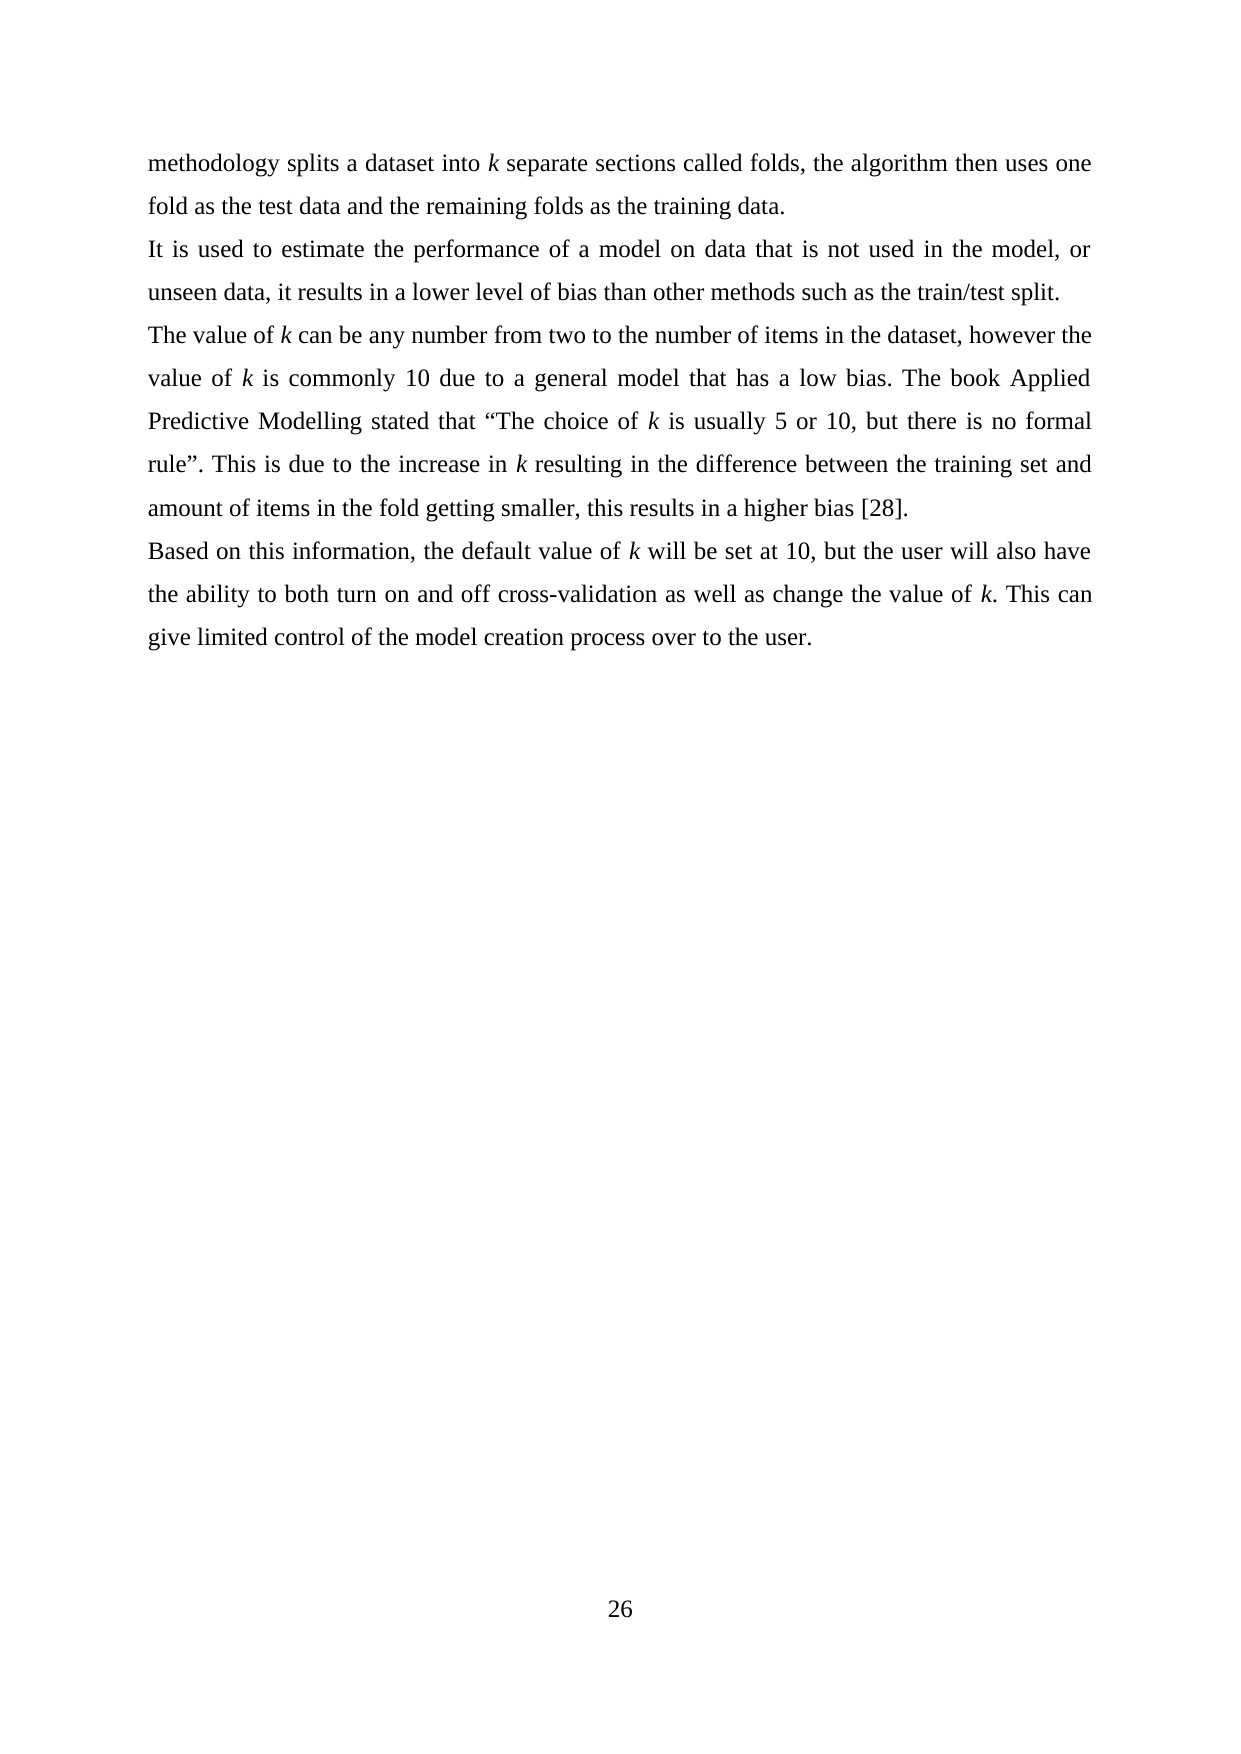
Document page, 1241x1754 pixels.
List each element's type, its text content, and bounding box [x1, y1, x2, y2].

text The value of k can be any number from two to the number of items in the dataset, however the value of k is commonly 10 due to a general model that has a low bias. The book Applied Predictive Modelling stated that “The choice of k is usually 5 or 10, but there is no formal rule”. This is due to the increase in k resulting in the difference between the training set and amount of items in the fold getting smaller, this results in a higher bias. [148, 320, 1092, 521]
text It is used to estimate the performance of a model on data that is not used in the model, or unseen data, it results in a lower level of bias than other methods such as the train/test split. [148, 234, 1092, 306]
text Based on this information, the default value of k will be set at 10, but the user will also have the ability to both turn on and off cross-validation as well as change the value of k. This can give limited control of the model creation process over to the user. [148, 536, 1092, 651]
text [148, 148, 1092, 219]
